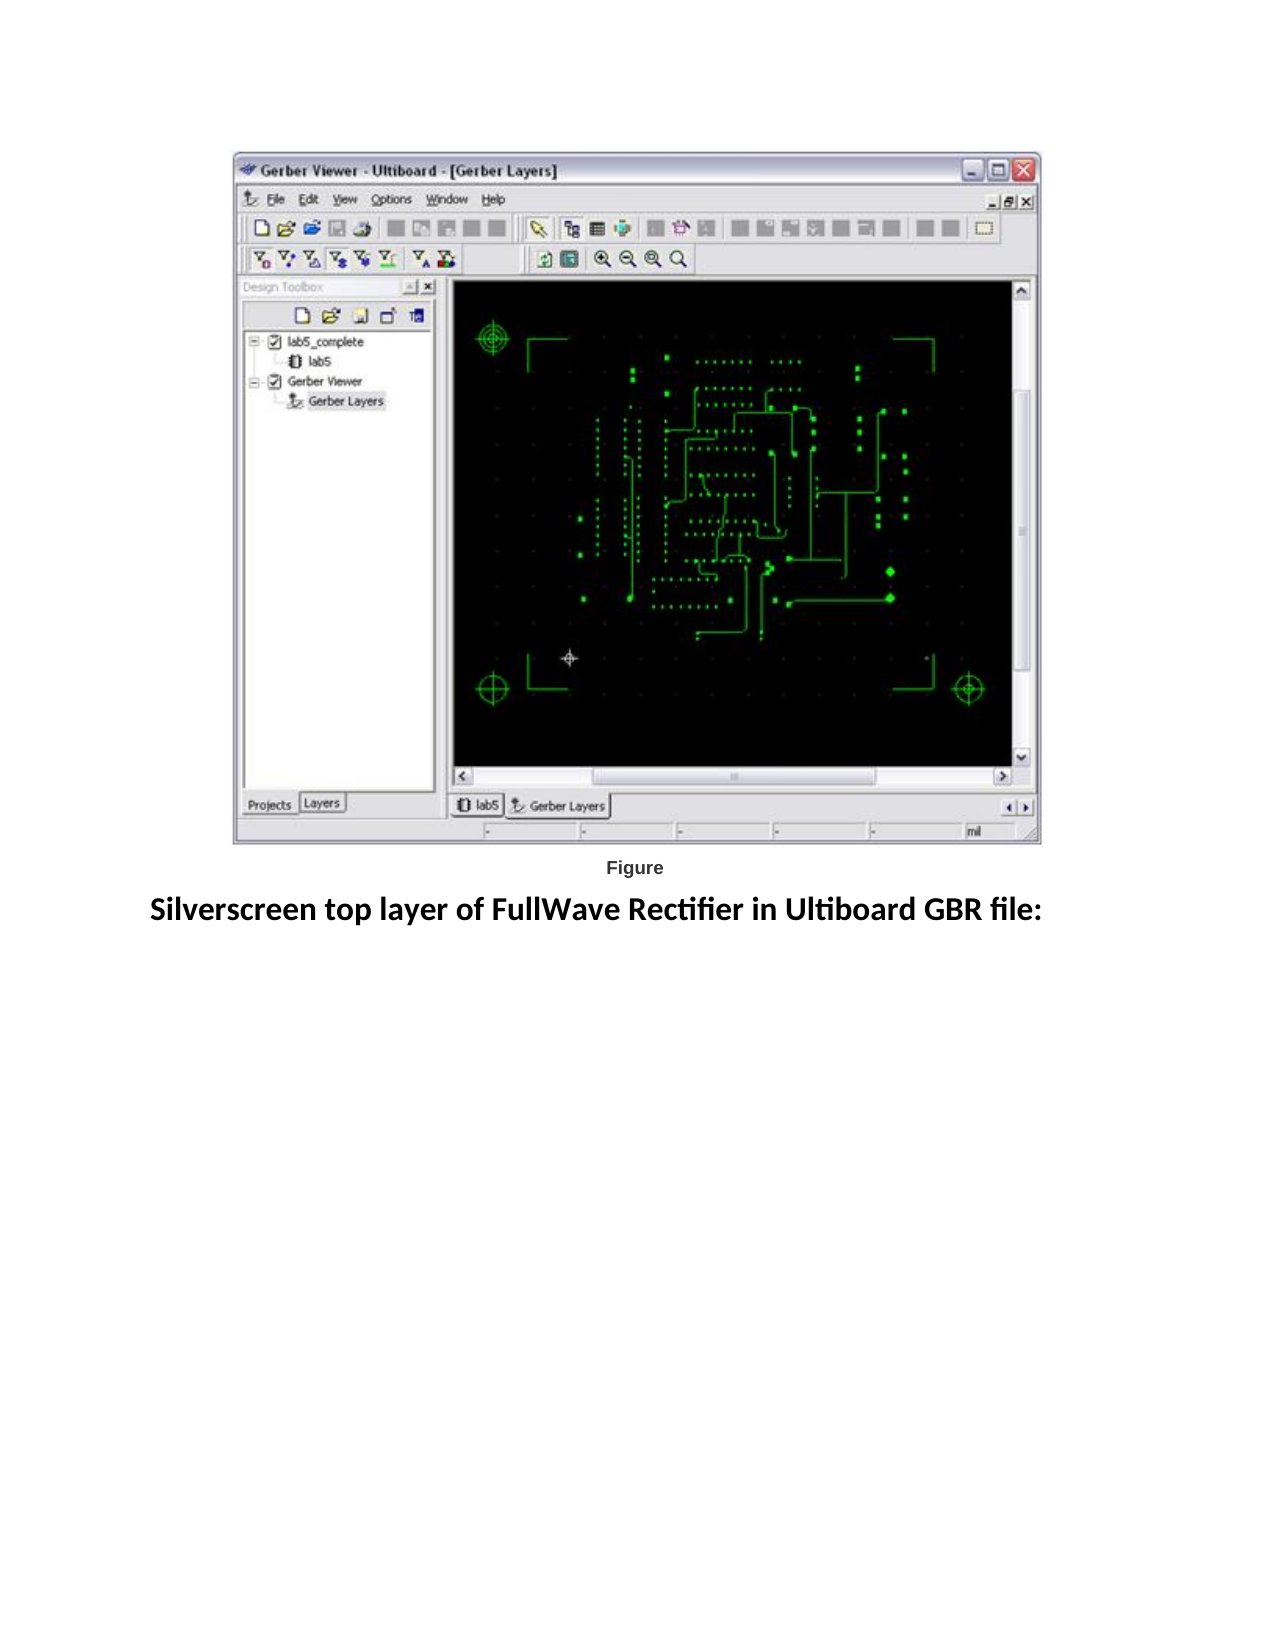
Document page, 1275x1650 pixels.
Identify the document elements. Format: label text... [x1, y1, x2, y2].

picture [230, 150, 1045, 848]
text Figure [150, 857, 1125, 878]
text Silverscreen top layer of FullWave Rectifier in Ultiboard GBR file: [150, 888, 1125, 928]
